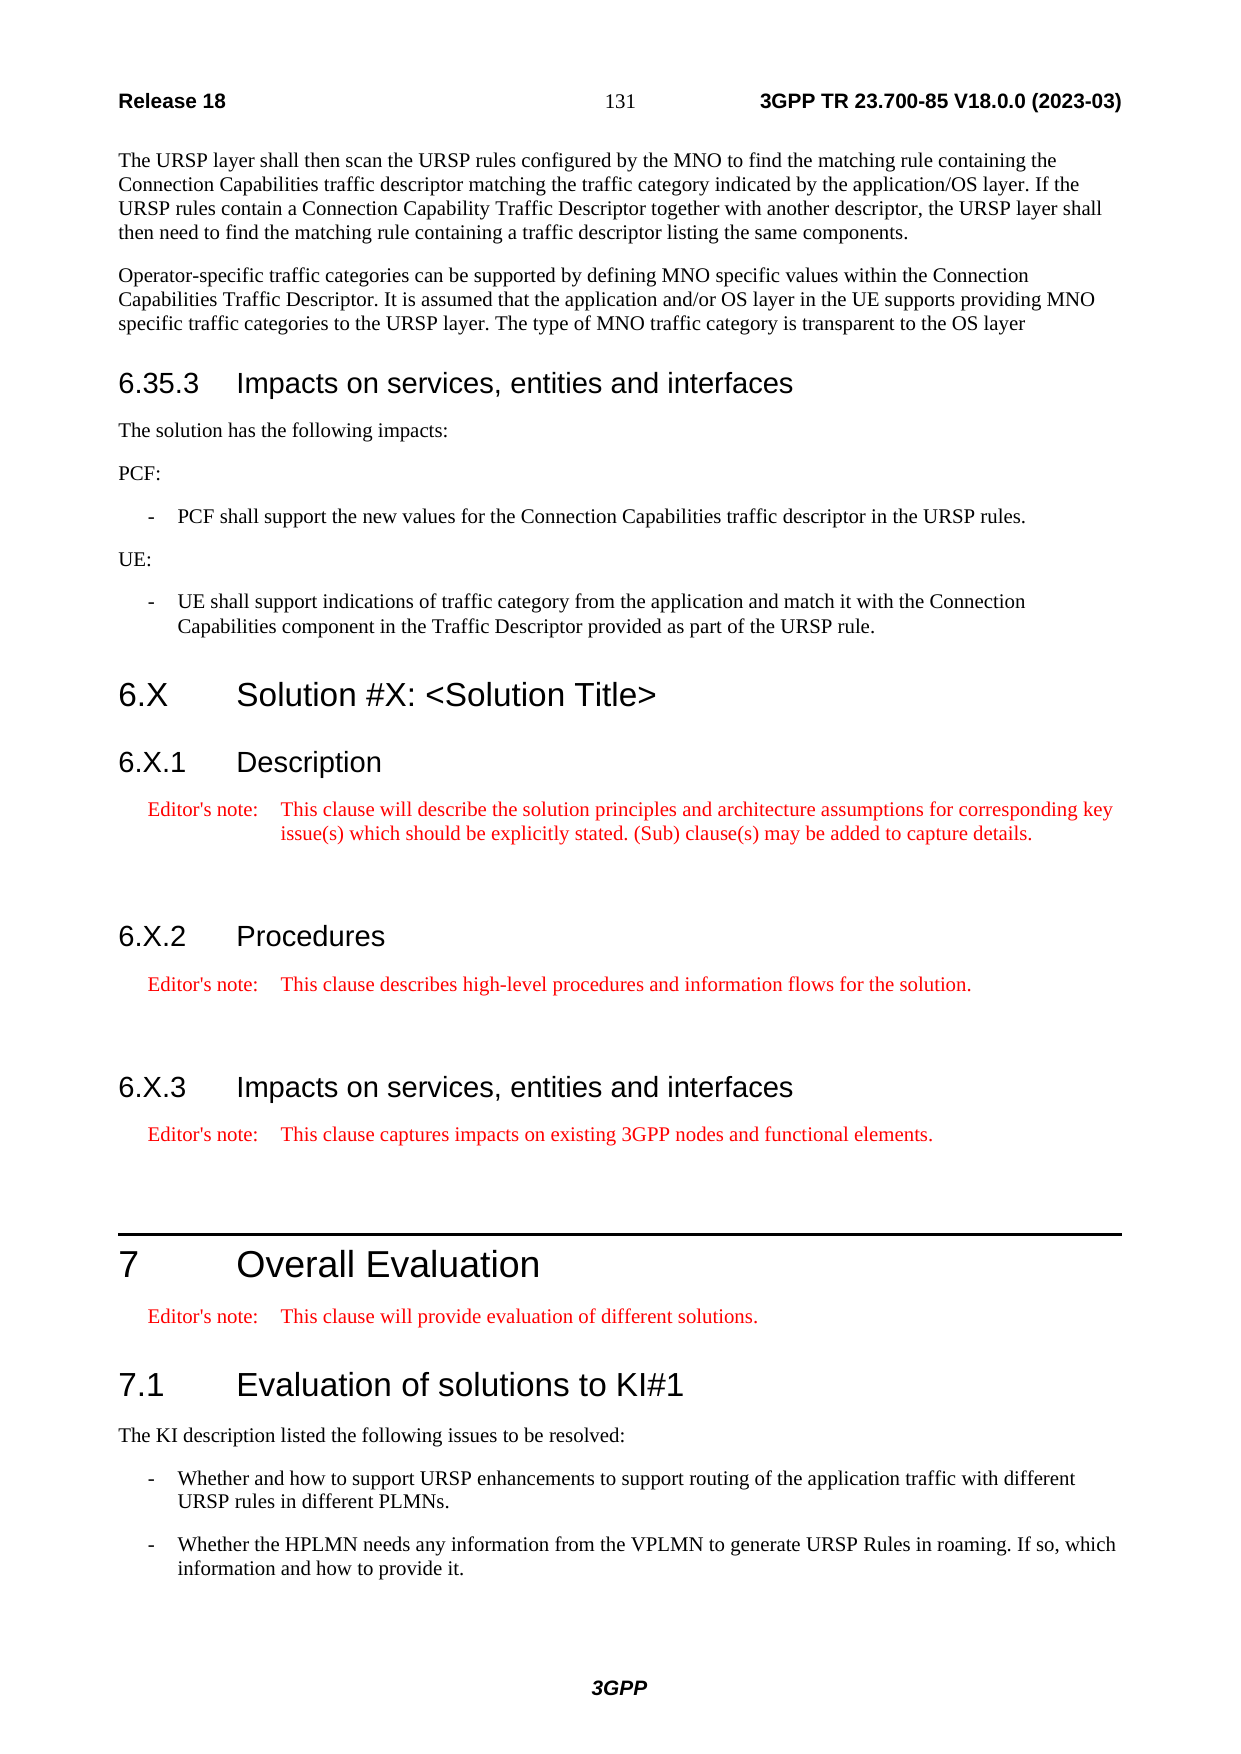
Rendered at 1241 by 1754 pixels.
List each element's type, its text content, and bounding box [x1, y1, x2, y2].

text Editor's note: This clause will provide evaluation of different solutions. [147, 1304, 1122, 1328]
text The KI description listed the following issues to be resolved: [118, 1423, 1122, 1447]
subtitle 6.X Solution #X: <Solution Title> [118, 675, 1122, 713]
text UE: [118, 547, 1122, 571]
text Operator-specific traffic categories can be supported by defining MNO specific values within the Connection Capabilities Traffic Descriptor. It is assumed that the application and/or OS layer in the UE supports providing MNO specific traffic categories to the URSP layer. The type of MNO traffic category is transparent to the OS layer [118, 262, 1122, 335]
text PCF: [118, 461, 1122, 485]
text Editor's note: This clause will describe the solution principles and architecture assumptions for corresponding key issue(s) which should be explicitly stated. (Sub) clause(s) may be added to capture details. [147, 797, 1122, 845]
text - UE shall support indications of traffic category from the application and match it with the Connection Capabilities component in the Traffic Descriptor provided as part of the URSP rule. [148, 589, 1122, 638]
subtitle 6.35.3 Impacts on services, entities and interfaces [118, 366, 1122, 399]
subtitle 7.1 Evaluation of solutions to KI#1 [118, 1365, 1122, 1404]
text - Whether and how to support URSP enhancements to support routing of the application traffic with different URSP rules in different PLMNs. [148, 1465, 1122, 1513]
subtitle 6.X.1 Description [118, 745, 1122, 778]
subtitle 7 Overall Evaluation [118, 1236, 1122, 1285]
text Editor's note: This clause describes high-level procedures and information flows for the solution. [147, 972, 1122, 996]
text - Whether the HPLMN needs any information from the VPLMN to generate URSP Rules in roaming. If so, which information and how to provide it. [148, 1532, 1122, 1580]
subtitle 6.X.3 Impacts on services, entities and interfaces [118, 1070, 1122, 1103]
subtitle 6.X.2 Procedures [118, 919, 1122, 953]
text The solution has the following impacts: [118, 418, 1122, 442]
text The URSP layer shall then scan the URSP rules configured by the MNO to find the matching rule containing the Connection Capabilities traffic descriptor matching the traffic category indicated by the application/OS layer. If the URSP rules contain a Connection Capability Traffic Descriptor together with another descriptor, the URSP layer shall then need to find the matching rule containing a traffic descriptor listing the same components. [118, 147, 1122, 244]
text Editor's note: This clause captures impacts on existing 3GPP nodes and functional elements. [147, 1122, 1122, 1146]
text - PCF shall support the new values for the Connection Capabilities traffic descriptor in the URSP rules. [148, 504, 1122, 528]
